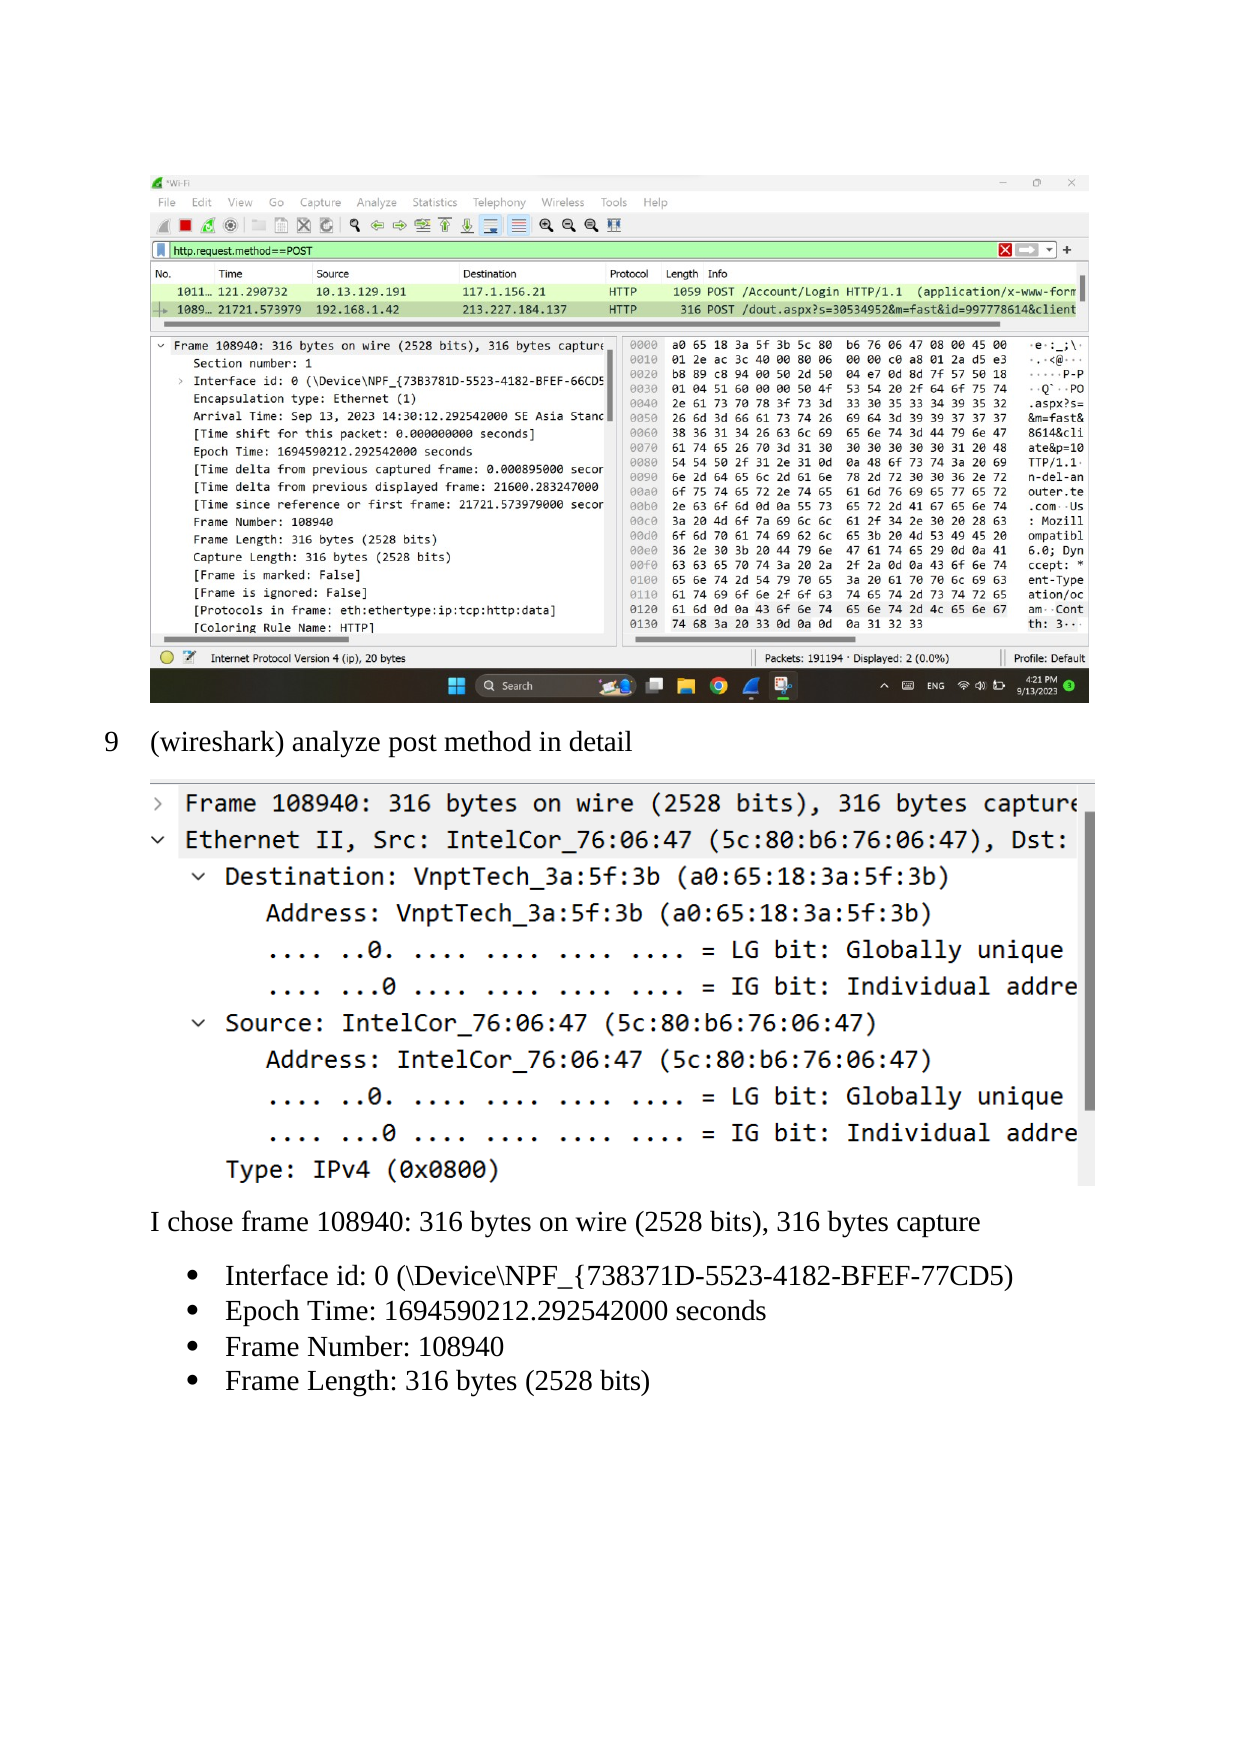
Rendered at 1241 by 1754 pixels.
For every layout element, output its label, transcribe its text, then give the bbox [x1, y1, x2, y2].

picture [150, 175, 1089, 703]
picture [150, 779, 1095, 1186]
list Interface id: 0 (\Device\NPF_{738371D-5523-4182-BFEF-77CD5) [187, 1258, 1176, 1292]
list Epoch Time: 1694590212.292542000 seconds [187, 1292, 1176, 1327]
list Frame Number: 108940 [187, 1327, 1176, 1363]
list Frame Length: 316 bytes (2528 bits) [187, 1363, 1176, 1397]
list (wireshark) analyze post method in detail [104, 724, 1176, 758]
